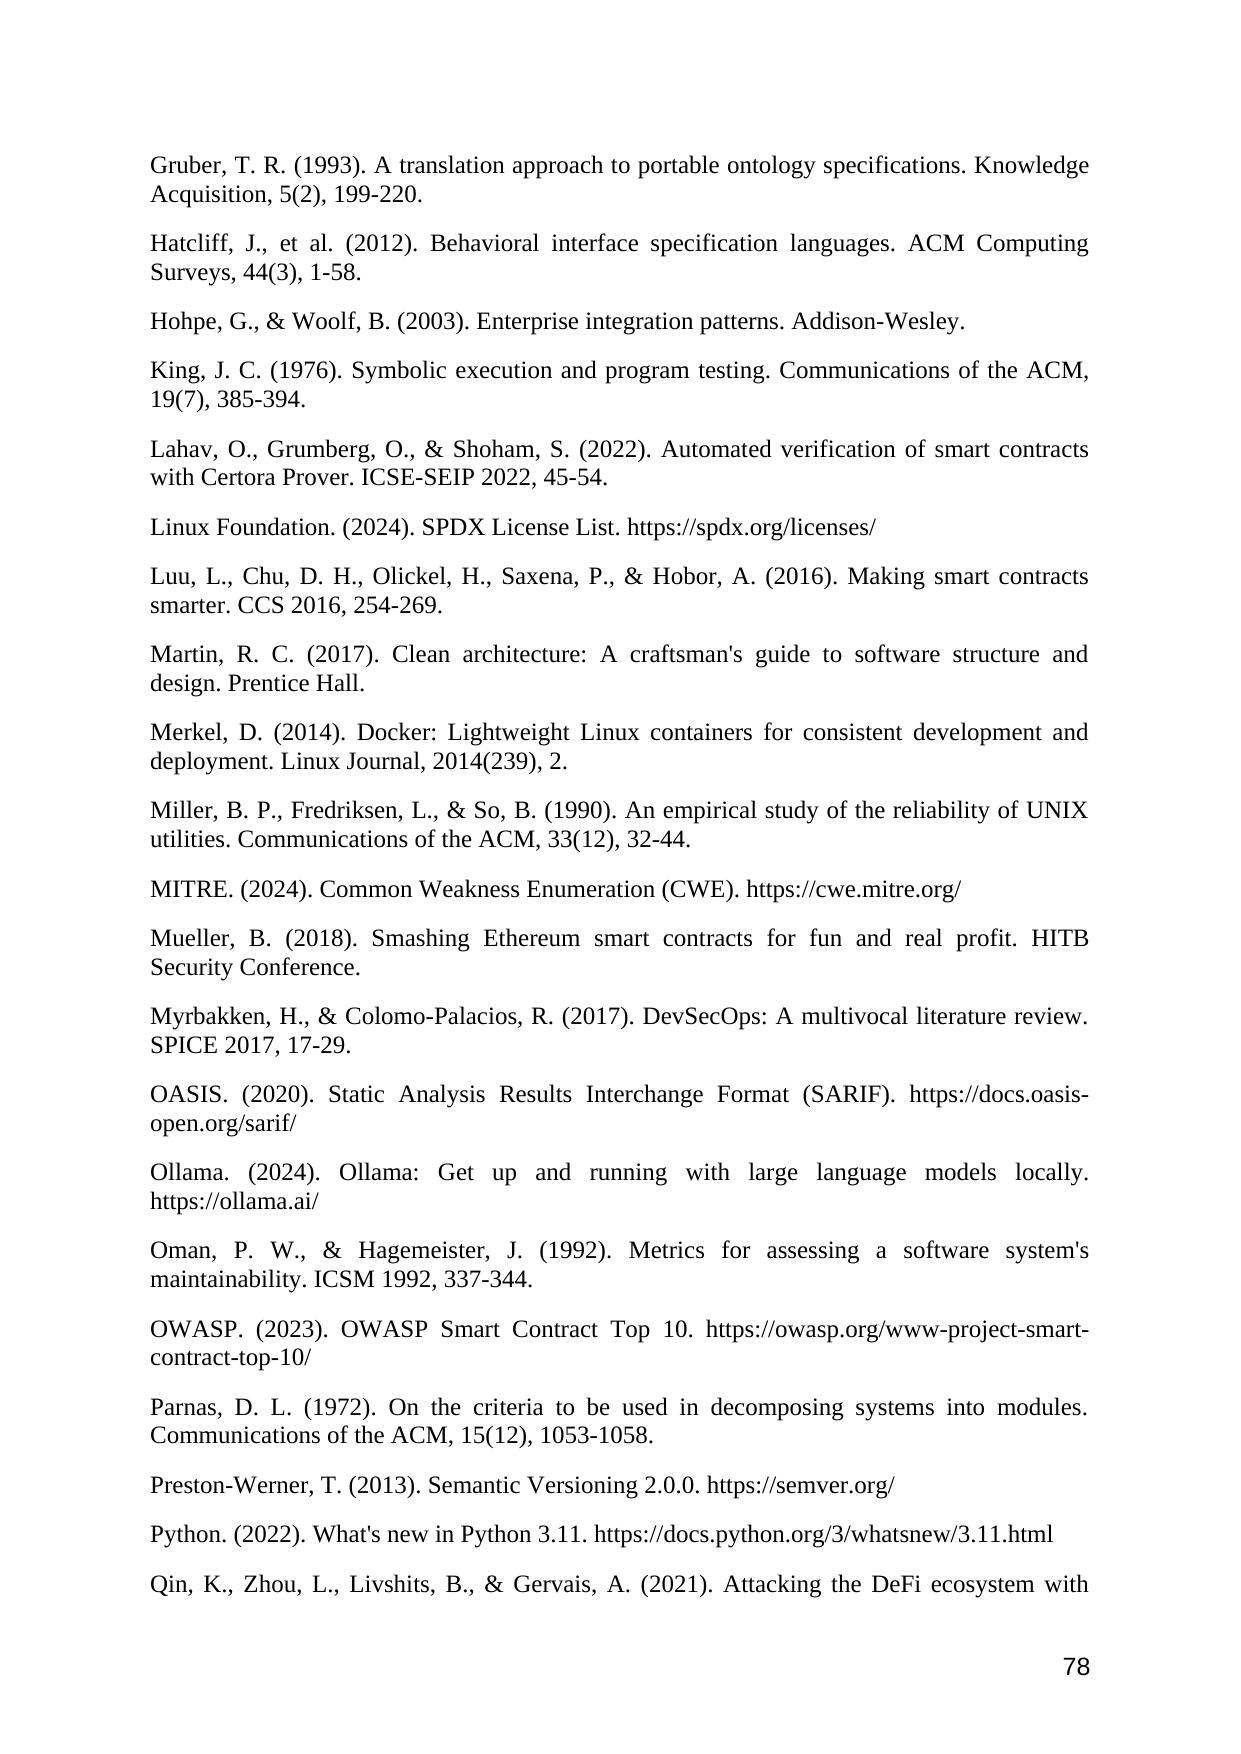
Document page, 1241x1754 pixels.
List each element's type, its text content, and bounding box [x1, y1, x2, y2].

text OWASP. (2023). OWASP Smart Contract Top 10. https://owasp.org/www-project-smart-contract-top-10/ [150, 1314, 1090, 1371]
text Ollama. (2024). Ollama: Get up and running with large language models locally. https://ollama.ai/ [150, 1157, 1090, 1215]
text Parnas, D. L. (1972). On the criteria to be used in decomposing systems into modules. Communications of the ACM, 15(12), 1053-1058. [150, 1392, 1090, 1449]
text OASIS. (2020). Static Analysis Results Interchange Format (SARIF). https://docs.oasis-open.org/sarif/ [150, 1079, 1090, 1137]
text Gruber, T. R. (1993). A translation approach to portable ontology specifications. Knowledge Acquisition, 5(2), 199-220. [150, 150, 1090, 207]
text Python. (2022). What's new in Python 3.11. https://docs.python.org/3/whatsnew/3.11.html [150, 1519, 1090, 1548]
text Myrbakken, H., & Colomo-Palacios, R. (2017). DevSecOps: A multivocal literature review. SPICE 2017, 17-29. [150, 1001, 1090, 1059]
text Mueller, B. (2018). Smashing Ethereum smart contracts for fun and real profit. HITB Security Conference. [150, 923, 1090, 981]
text Oman, P. W., & Hagemeister, J. (1992). Metrics for assessing a software system's maintainability. ICSM 1992, 337-344. [150, 1236, 1090, 1293]
text Preston-Werner, T. (2013). Semantic Versioning 2.0.0. https://semver.org/ [150, 1470, 1090, 1499]
text Linux Foundation. (2024). SPDX License List. https://spdx.org/licenses/ [150, 512, 1090, 541]
text Luu, L., Chu, D. H., Olickel, H., Saxena, P., & Hobor, A. (2016). Making smart contracts smarter. CCS 2016, 254-269. [150, 561, 1090, 619]
text Lahav, O., Grumberg, O., & Shoham, S. (2022). Automated verification of smart contracts with Certora Prover. ICSE-SEIP 2022, 45-54. [150, 434, 1090, 491]
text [150, 1569, 1090, 1597]
text Hohpe, G., & Woolf, B. (2003). Enterprise integration patterns. Addison-Wesley. [150, 306, 1090, 335]
text MITRE. (2024). Common Weakness Enumeration (CWE). https://cwe.mitre.org/ [150, 874, 1090, 902]
text Martin, R. C. (2017). Clean architecture: A craftsman's guide to software structure and design. Prentice Hall. [150, 639, 1090, 697]
text Merkel, D. (2014). Docker: Lightweight Linux containers for consistent development and deployment. Linux Journal, 2014(239), 2. [150, 717, 1090, 775]
text King, J. C. (1976). Symbolic execution and program testing. Communications of the ACM, 19(7), 385-394. [150, 356, 1090, 413]
text Miller, B. P., Fredriksen, L., & So, B. (1990). An empirical study of the reliability of UNIX utilities. Communications of the ACM, 33(12), 32-44. [150, 796, 1090, 853]
text Hatcliff, J., et al. (2012). Behavioral interface specification languages. ACM Computing Surveys, 44(3), 1-58. [150, 228, 1090, 286]
